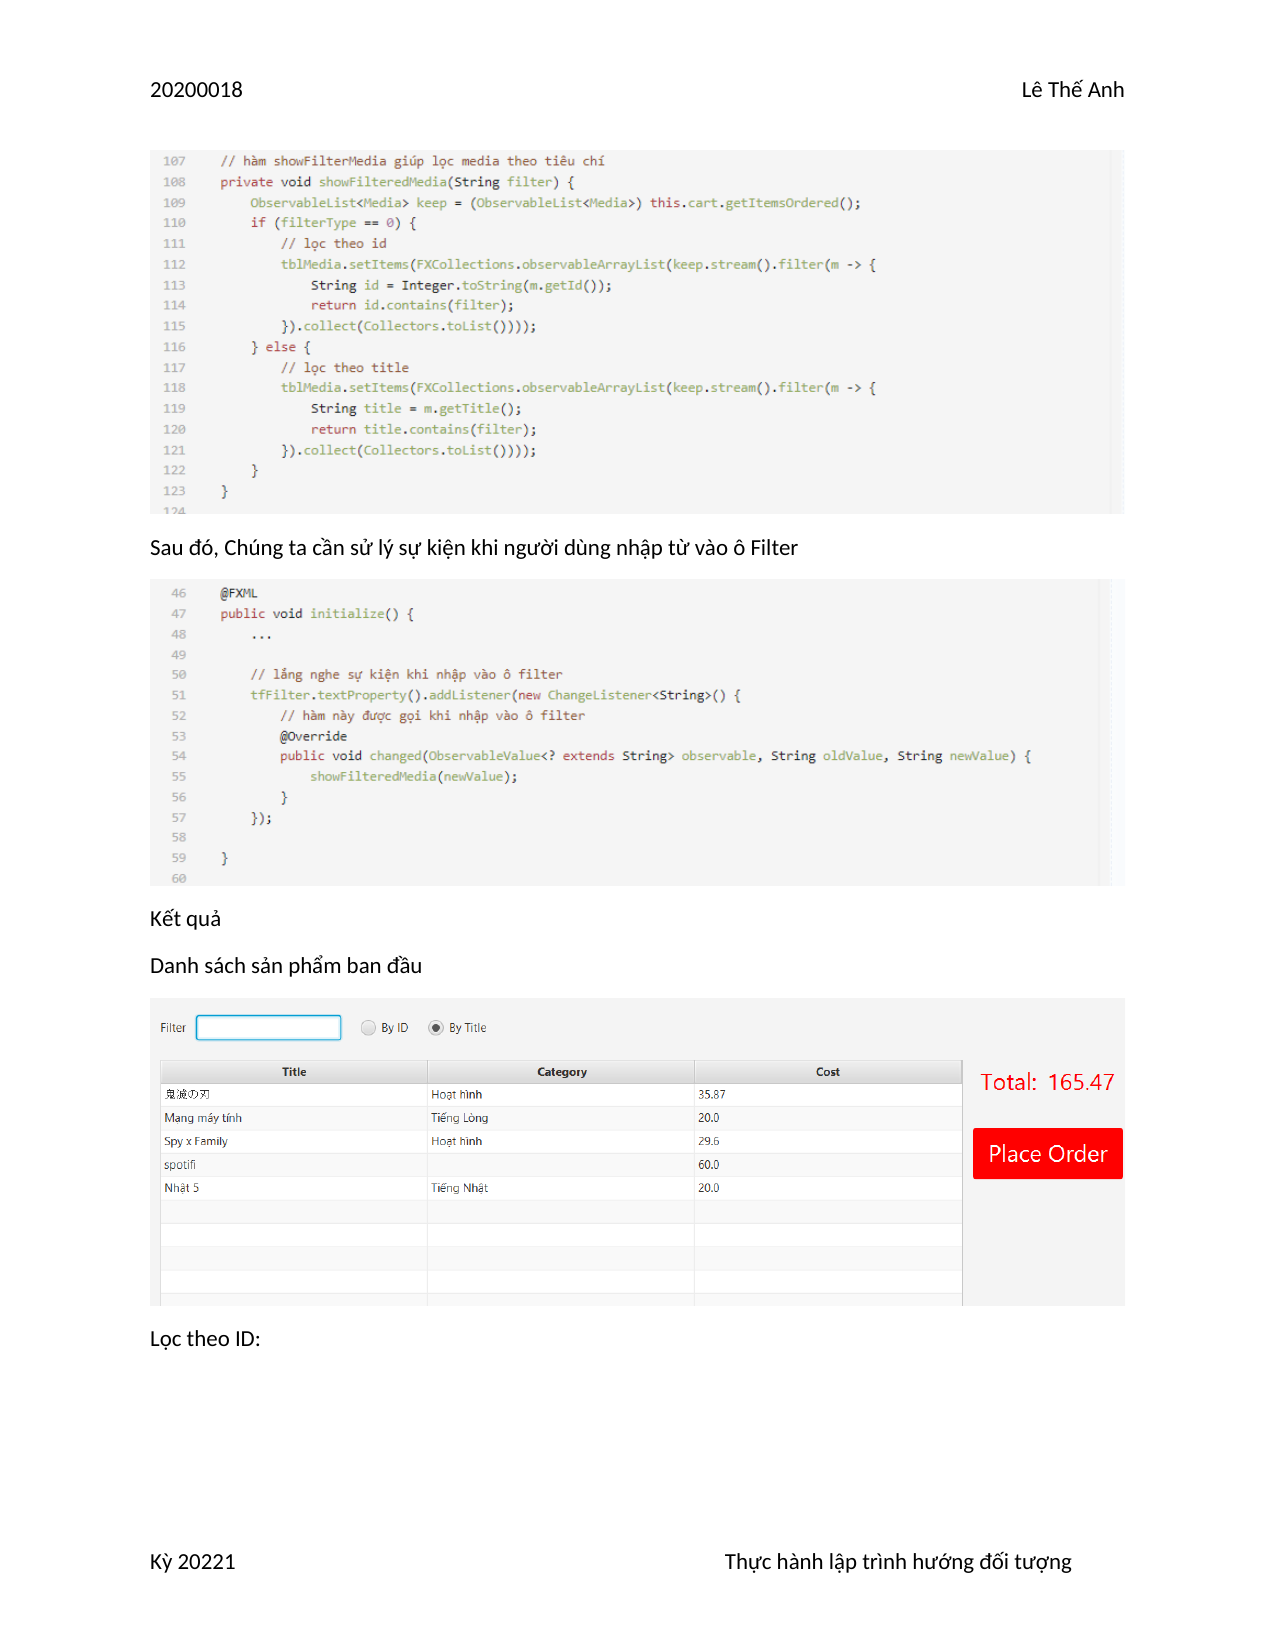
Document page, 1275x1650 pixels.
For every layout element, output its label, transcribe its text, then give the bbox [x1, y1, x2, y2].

picture [150, 150, 1125, 514]
text Lọc theo ID: [150, 1324, 1125, 1353]
text Sau đó, Chúng ta cần sử lý sự kiện khi người dùng nhập từ vào ô Filter [150, 533, 1125, 561]
text Danh sách sản phẩm ban đầu [150, 951, 1125, 979]
text Kết quả [150, 904, 1125, 932]
picture [150, 998, 1125, 1306]
picture [150, 579, 1125, 886]
